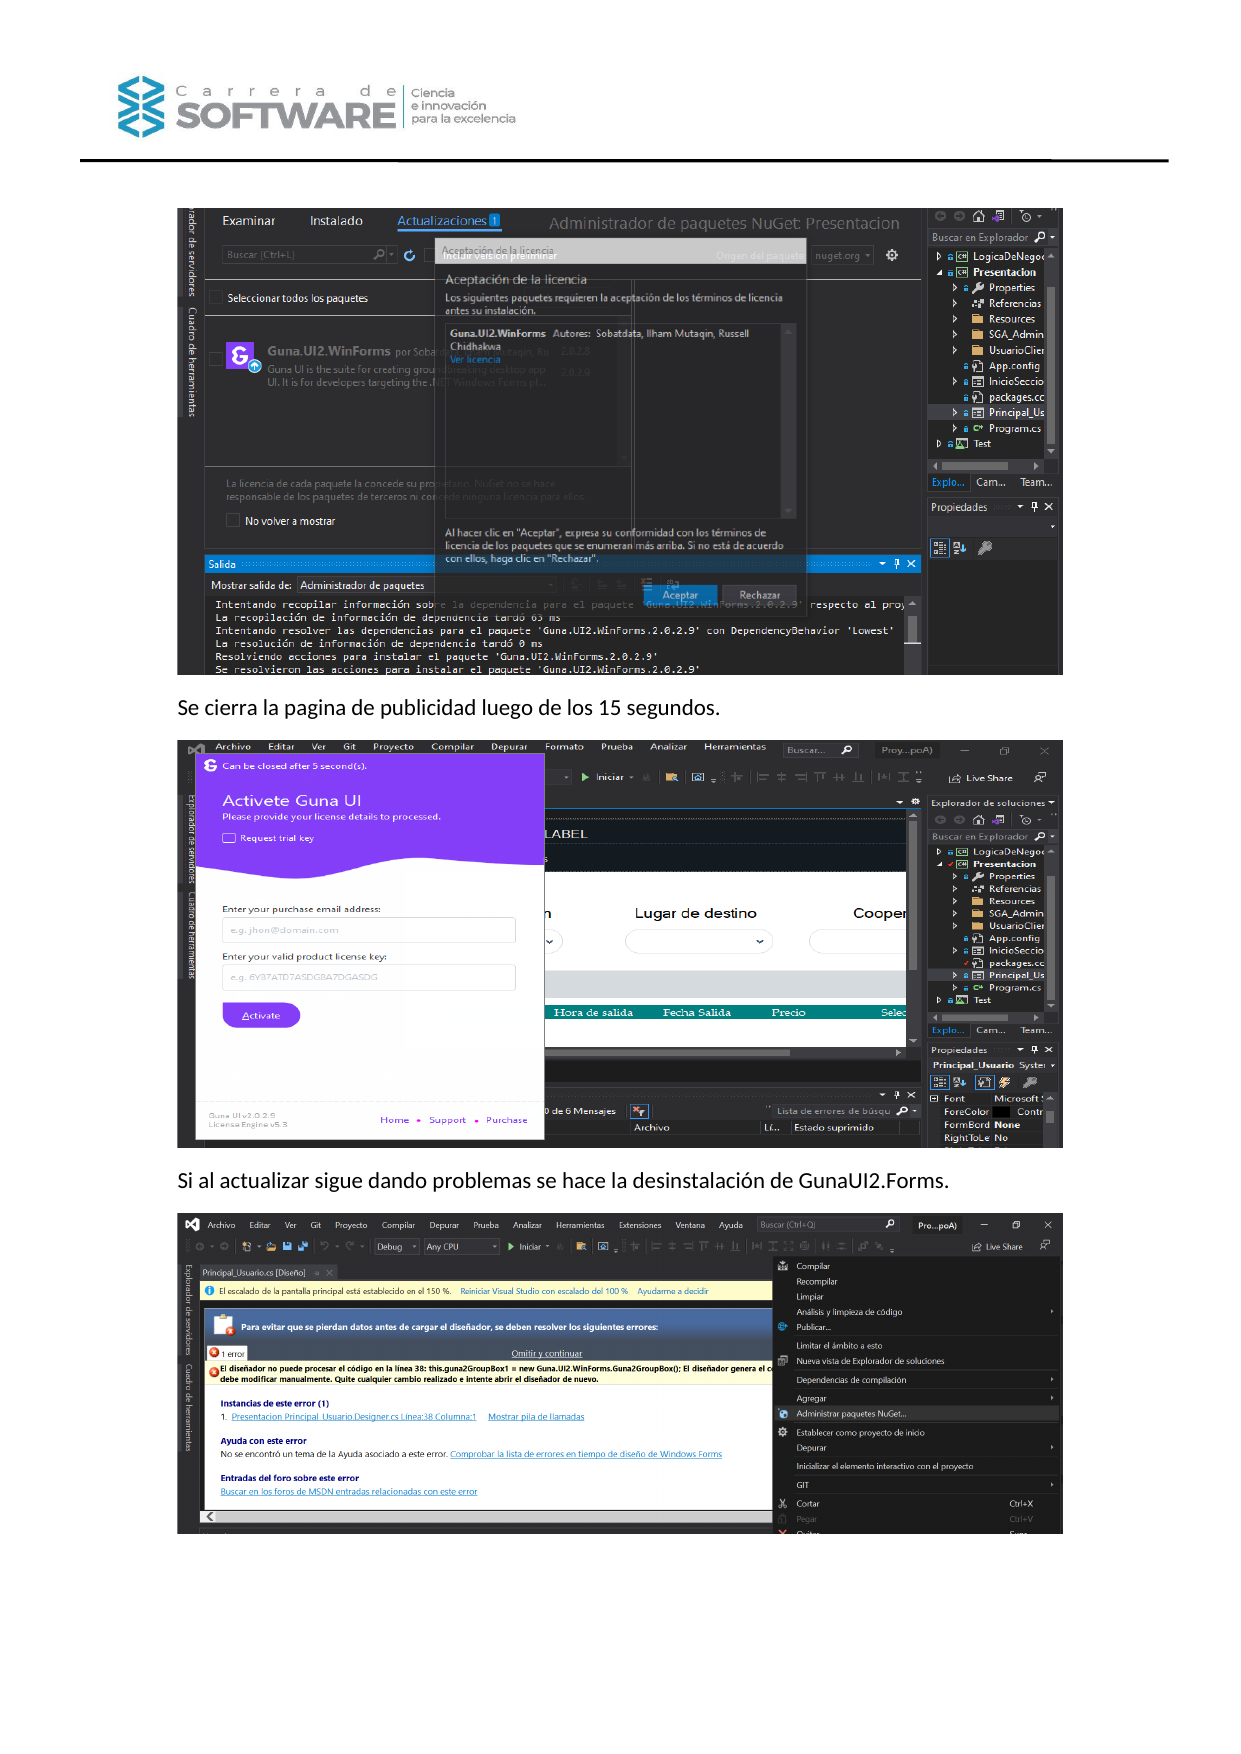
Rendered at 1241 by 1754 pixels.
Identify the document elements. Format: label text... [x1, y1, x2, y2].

picture [177, 1213, 1063, 1534]
picture [107, 62, 522, 157]
picture [177, 208, 1063, 675]
picture [177, 740, 1063, 1148]
text Se cierra la pagina de publicidad luego de los 15 segundos. [177, 693, 1063, 721]
text Si al actualizar sigue dando problemas se hace la desinstalación de GunaUI2.Forms. [177, 1167, 1063, 1195]
